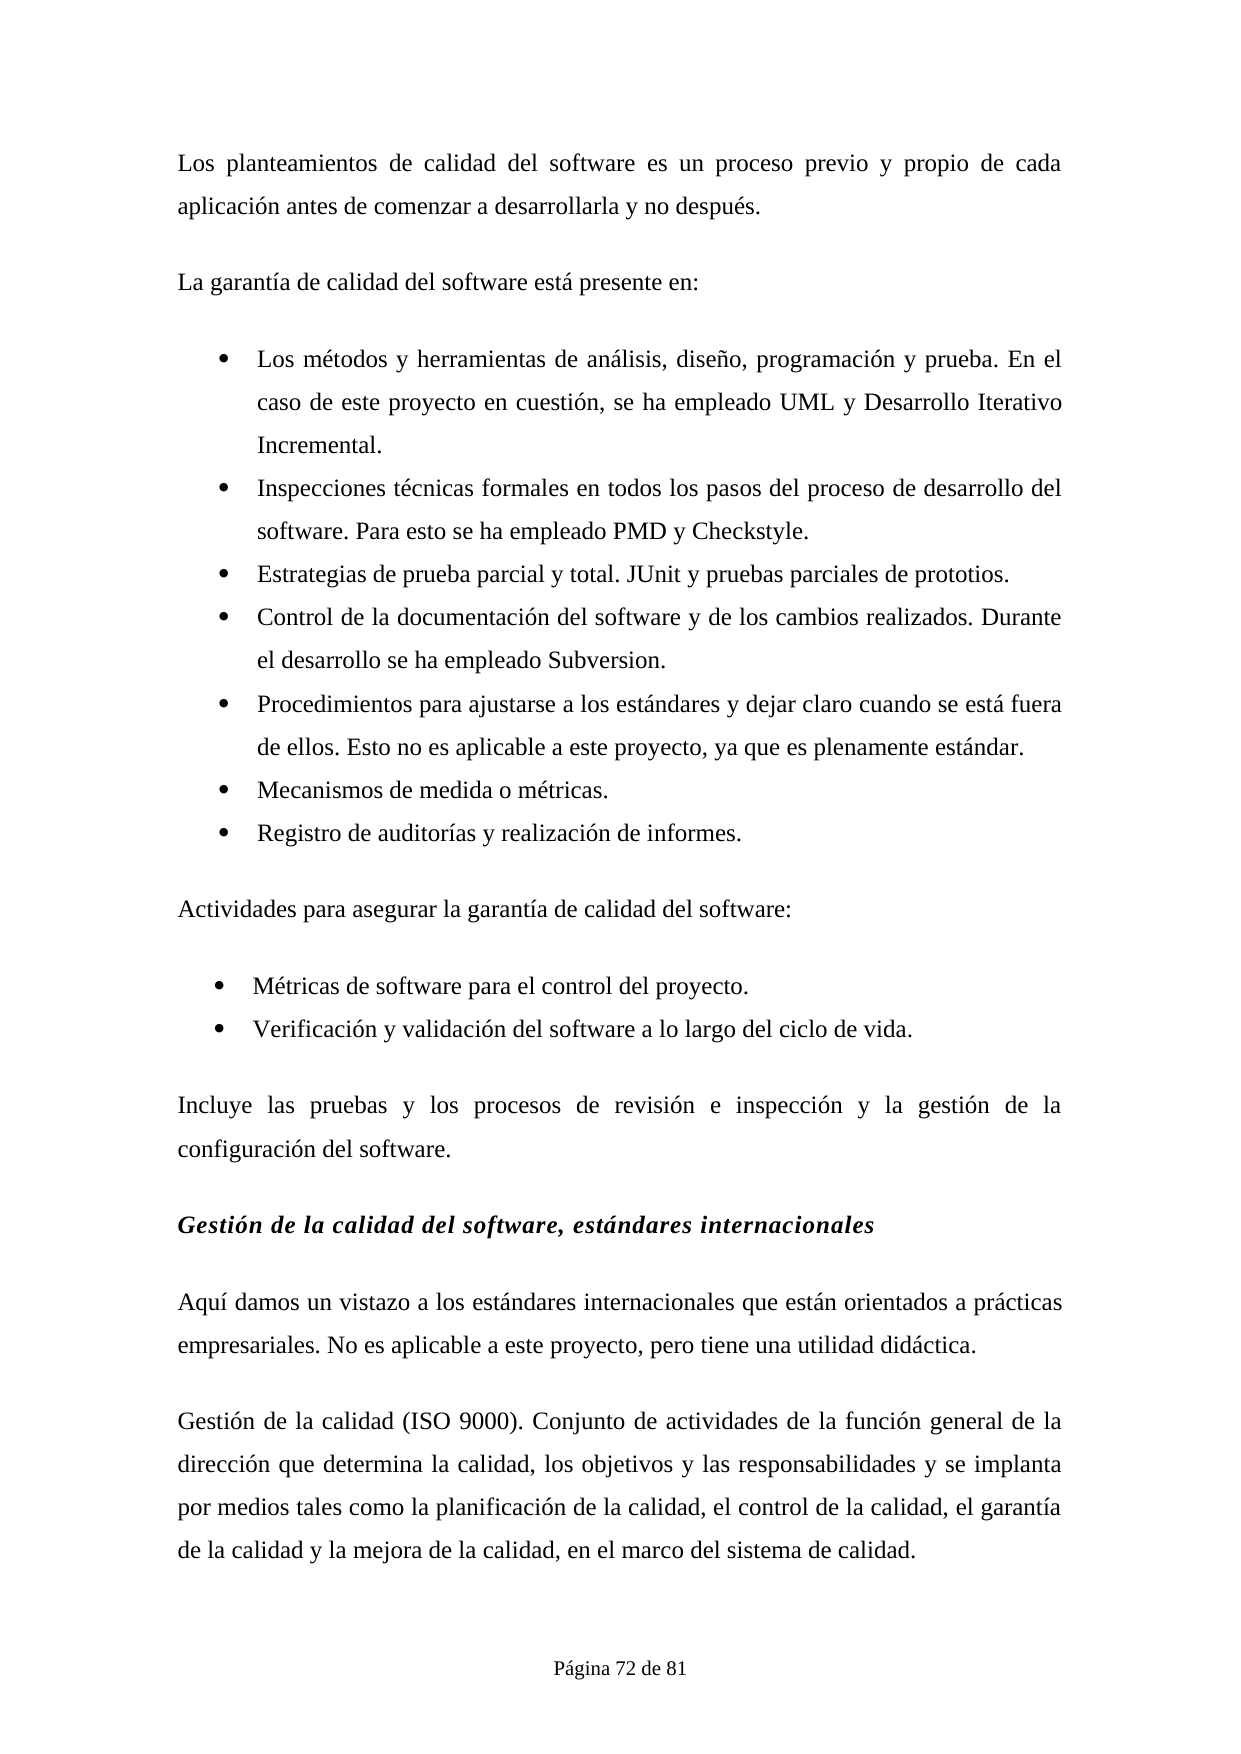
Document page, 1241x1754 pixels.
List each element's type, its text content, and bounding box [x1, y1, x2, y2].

text Gestión de la calidad (ISO 9000). Conjunto de actividades de la función general de la dirección que determina la calidad, los objetivos y las responsabilidades y se implanta por medios tales como la planificación de la calidad, el control de la calidad, el garantía de la calidad y la mejora de la calidad, en el marco del sistema de calidad. [177, 1406, 1063, 1564]
list Inspecciones técnicas formales en todos los pasos del proceso de desarrollo del software. Para esto se ha empleado PMD y Checkstyle. [219, 473, 1063, 545]
list Los métodos y herramientas de análisis, diseño, programación y prueba. En el caso de este proyecto en cuestión, se ha empleado UML y Desarrollo Iterativo Incremental. [219, 344, 1063, 459]
text Actividades para asegurar la garantía de calidad del software: [177, 894, 1063, 923]
text Incluye las pruebas y los procesos de revisión e inspección y la gestión de la configuración del software. [177, 1091, 1063, 1162]
text La garantía de calidad del software está presente en: [177, 267, 1063, 296]
list Verificación y validación del software a lo largo del ciclo de vida. [215, 1014, 1063, 1043]
text Aquí damos un vistazo a los estándares internacionales que están orientados a prácticas empresariales. No es aplicable a este proyecto, pero tiene una utilidad didáctica. [177, 1287, 1063, 1358]
text Gestión de la calidad del software, estándares internacionales [177, 1210, 1063, 1239]
list Control de la documentación del software y de los cambios realizados. Durante el desarrollo se ha empleado Subversion. [219, 602, 1063, 674]
list Registro de auditorías y realización de informes. [219, 818, 1063, 847]
text Los planteamientos de calidad del software es un proceso previo y propio de cada aplicación antes de comenzar a desarrollarla y no después. [177, 148, 1063, 219]
list Procedimientos para ajustarse a los estándares y dejar claro cuando se está fuera de ellos. Esto no es aplicable a este proyecto, ya que es plenamente estándar. [219, 689, 1063, 761]
list Estrategias de prueba parcial y total. JUnit y pruebas parciales de prototios. [219, 559, 1063, 588]
list Métricas de software para el control del proyecto. [215, 971, 1063, 1000]
list Mecanismos de medida o métricas. [219, 775, 1063, 804]
